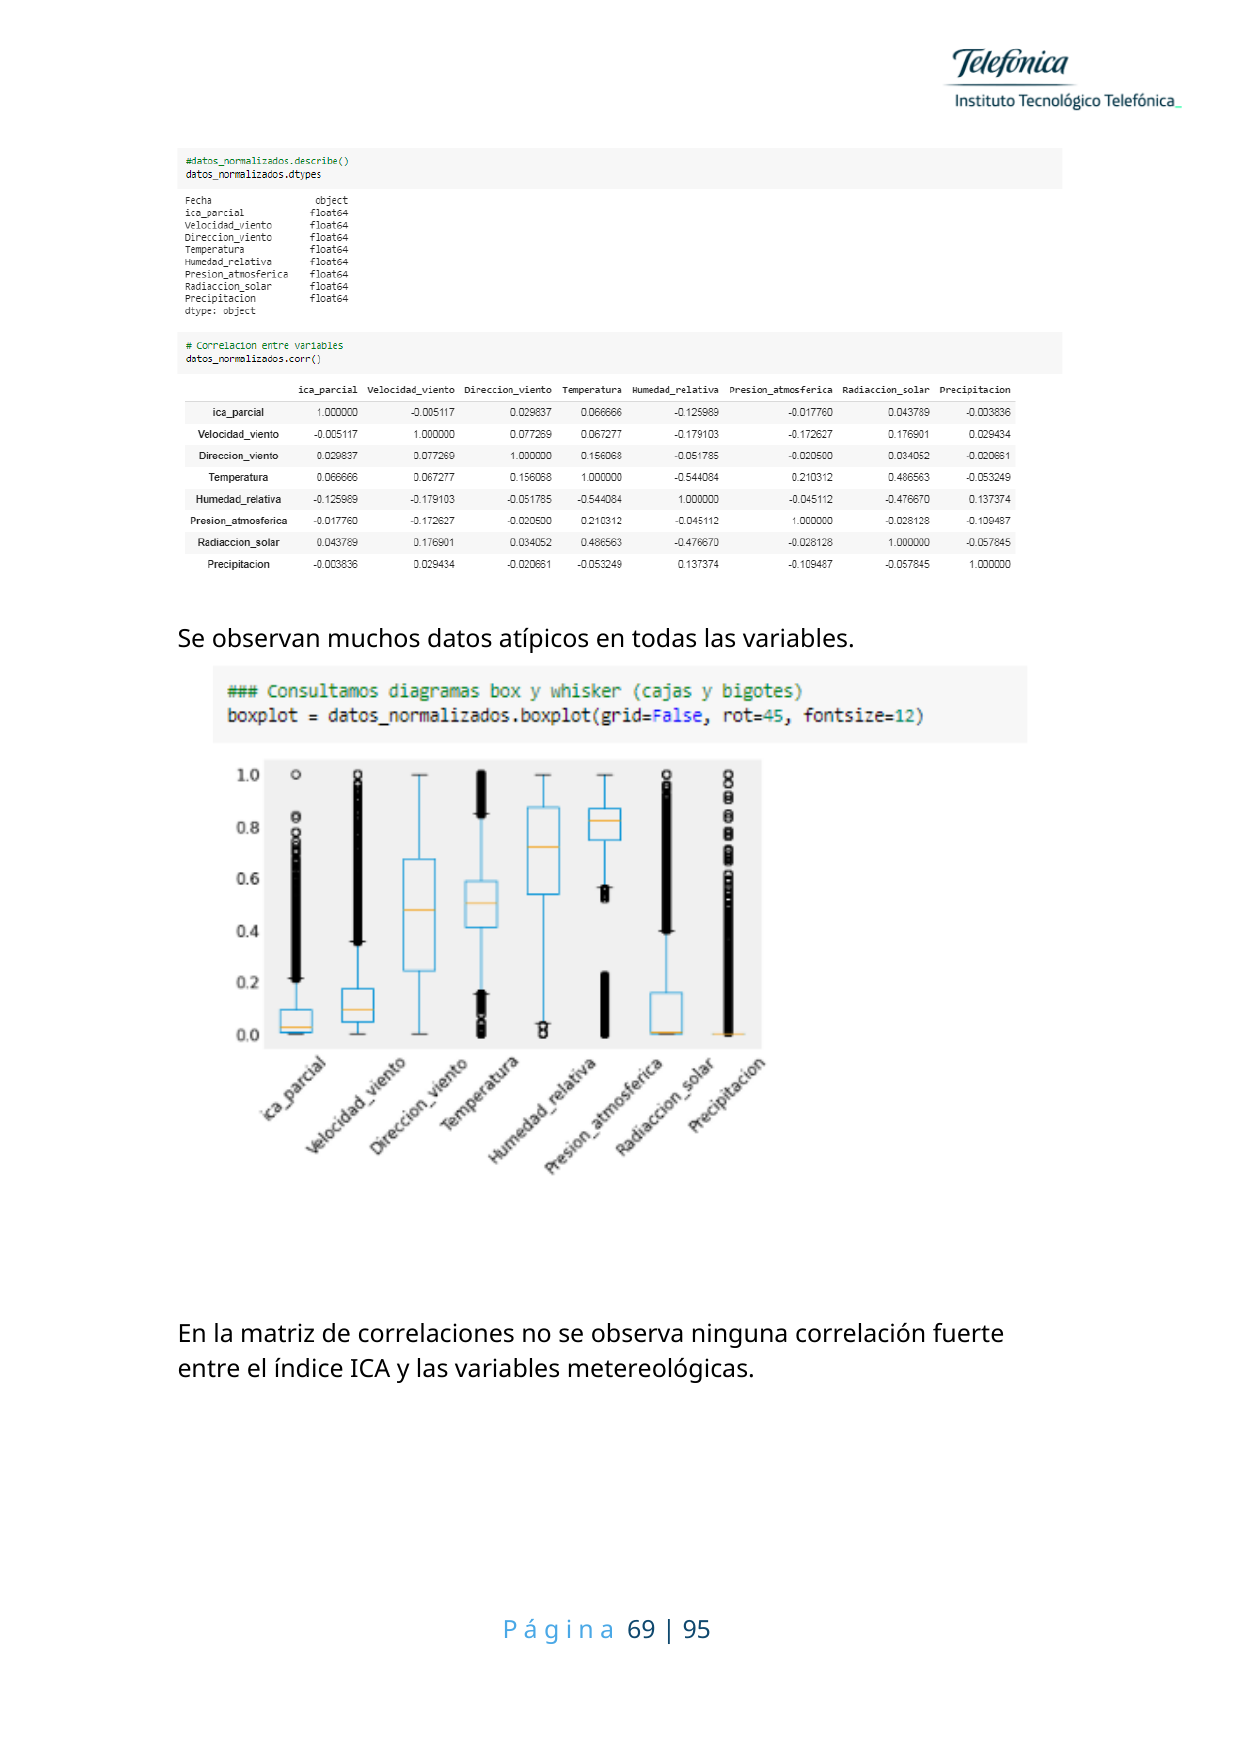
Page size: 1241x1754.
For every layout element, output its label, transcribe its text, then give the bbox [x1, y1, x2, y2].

text Se observan muchos datos atípicos en todas las variables. [177, 621, 1063, 654]
picture [177, 147, 1063, 587]
text En la matriz de correlaciones no se observa ninguna correlación fuerte entre el índice ICA y las variables metereológicas. [177, 1316, 1063, 1384]
picture [212, 654, 1028, 1214]
picture [892, 21, 1215, 128]
